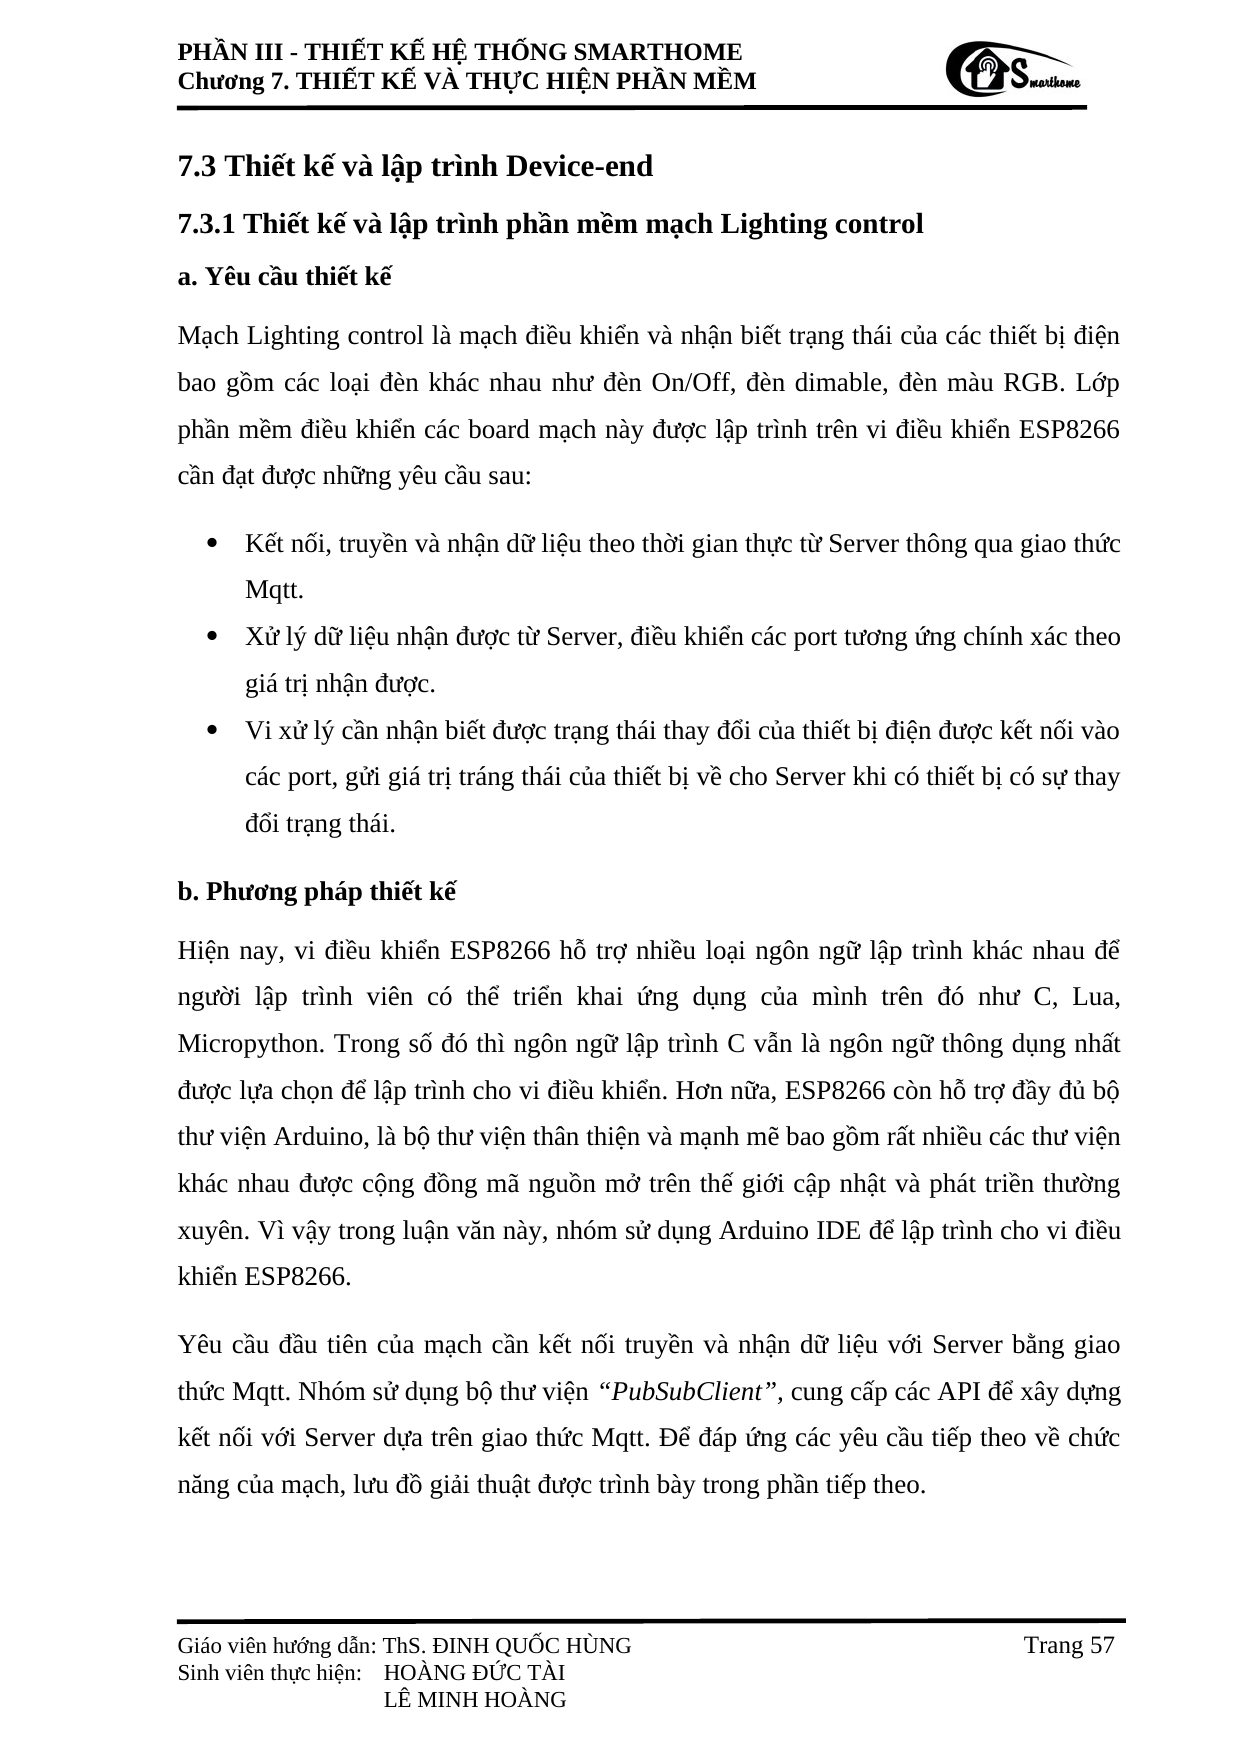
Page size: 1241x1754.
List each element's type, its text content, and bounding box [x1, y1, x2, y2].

text Yêu cầu đầu tiên của mạch cần kết nối truyền và nhận dữ liệu với Server bằng giao thức Mqtt. Nhóm sử dụng bộ thư viện “PubSubClient”, cung cấp các API để xây dựng kết nối với Server dựa trên giao thức Mqtt. Để đáp ứng các yêu cầu tiếp theo về chức năng của mạch, lưu đồ giải thuật được trình bày trong phần tiếp theo. [177, 1328, 1122, 1499]
list Kết nối, truyền và nhận dữ liệu theo thời gian thực từ Server thông qua giao thức Mqtt. [207, 527, 1122, 605]
subtitle Thiết kế và lập trình Device-end [177, 148, 1122, 184]
picture [938, 39, 1085, 98]
subtitle Yêu cầu thiết kế [177, 260, 1122, 291]
subtitle Phương pháp thiết kế [177, 875, 1122, 906]
text Hiện nay, vi điều khiển ESP8266 hỗ trợ nhiều loại ngôn ngữ lập trình khác nhau để người lập trình viên có thể triển khai ứng dụng của mình trên đó như C, Lua, Micropython. Trong số đó thì ngôn ngữ lập trình C vẫn là ngôn ngữ thông dụng nhất được lựa chọn để lập trình cho vi điều khiển. Hơn nữa, ESP8266 còn hỗ trợ đầy đủ bộ thư viện Arduino, là bộ thư viện thân thiện và mạnh mẽ bao gồm rất nhiều các thư viện khác nhau được cộng đồng mã nguồn mở trên thế giới cập nhật và phát triền thường xuyên. Vì vậy trong luận văn này, nhóm sử dụng Arduino IDE để lập trình cho vi điều khiển ESP8266. [177, 934, 1122, 1292]
subtitle Thiết kế và lập trình phần mềm mạch Lighting control [177, 206, 1122, 239]
text Mạch Lighting control là mạch điều khiển và nhận biết trạng thái của các thiết bị điện bao gồm các loại đèn khác nhau như đèn On/Off, đèn dimable, đèn màu RGB. Lớp phần mềm điều khiển các board mạch này được lập trình trên vi điều khiển ESP8266 cần đạt được những yêu cầu sau: [177, 319, 1122, 491]
list Vi xử lý cần nhận biết được trạng thái thay đổi của thiết bị điện được kết nối vào các port, gửi giá trị tráng thái của thiết bị về cho Server khi có thiết bị có sự thay đổi trạng thái. [207, 714, 1122, 838]
list Xử lý dữ liệu nhận được từ Server, điều khiển các port tương ứng chính xác theo giá trị nhận được. [207, 620, 1122, 698]
